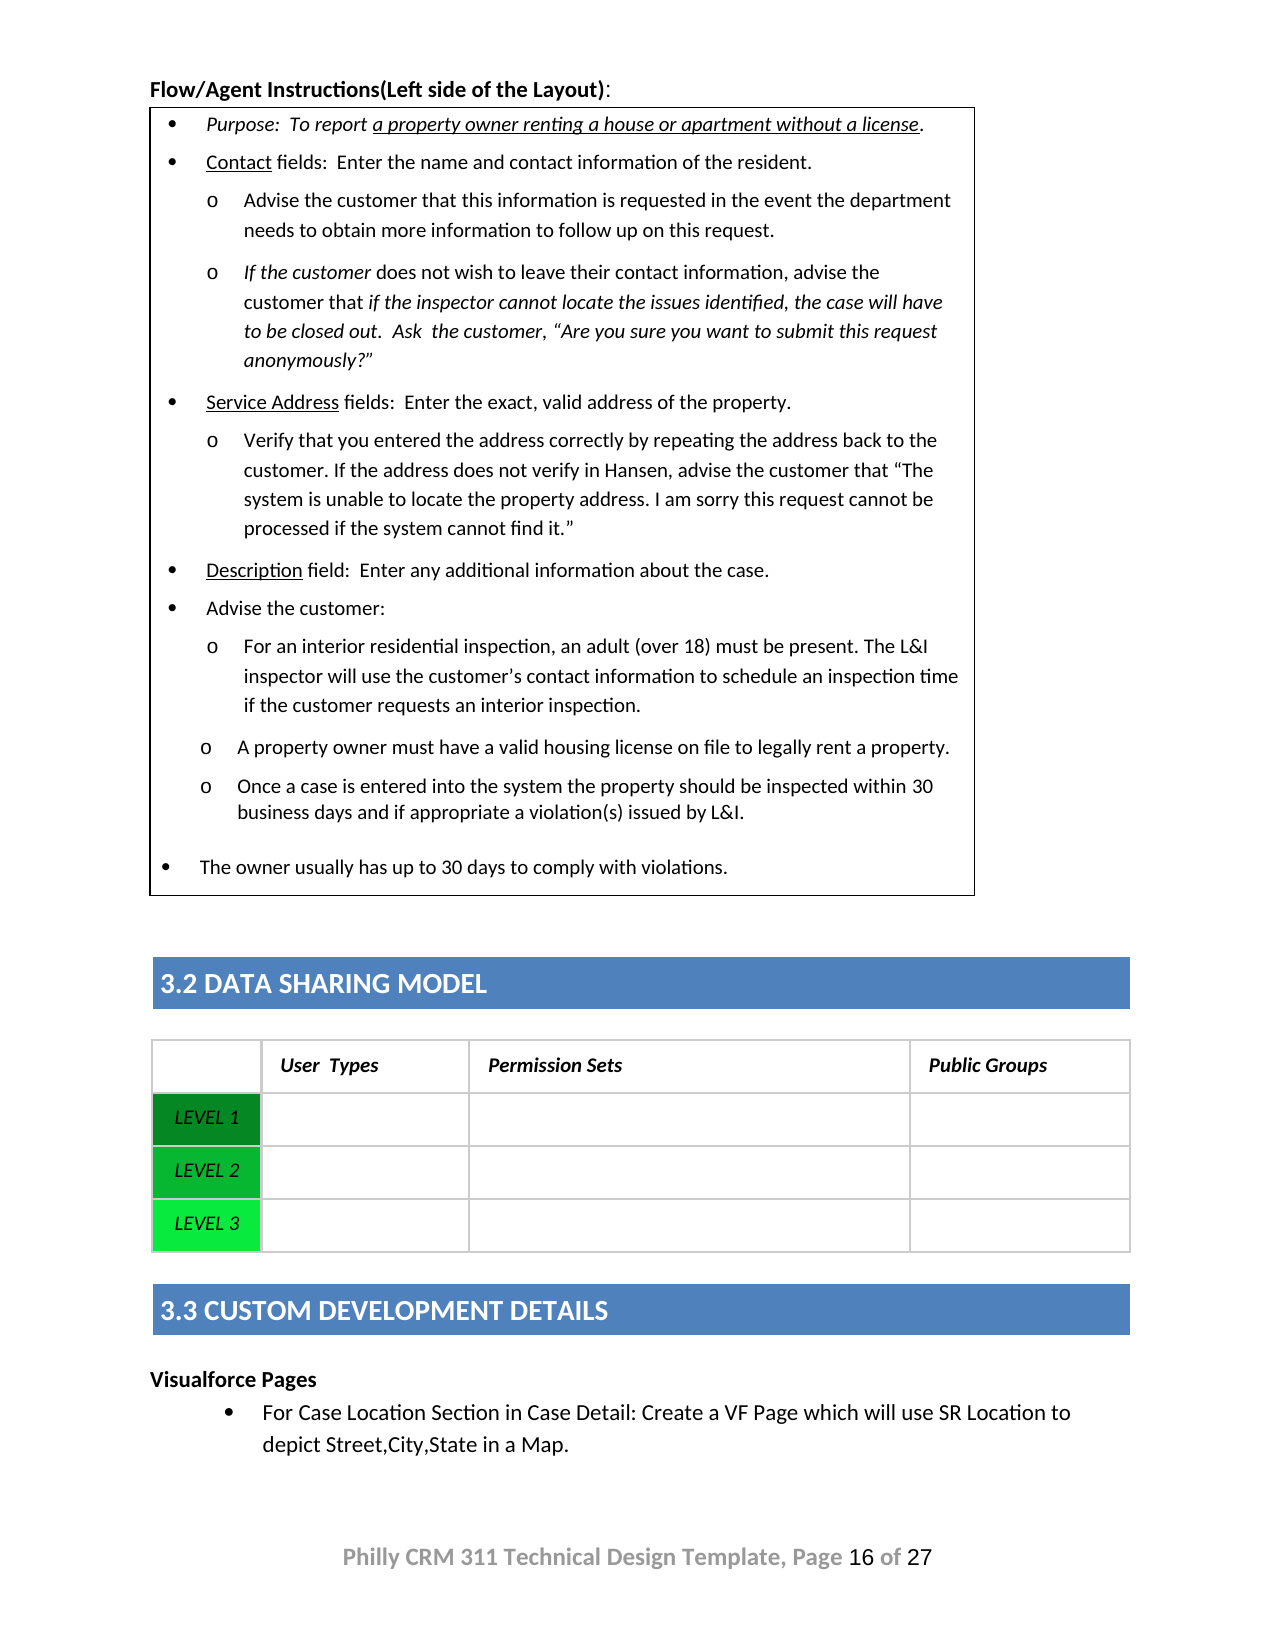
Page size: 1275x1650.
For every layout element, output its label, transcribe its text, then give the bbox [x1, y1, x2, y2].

list For Case Location Section in Case Detail: Create a VF Page which will use SR Location to depict Street,City,State in a Map. [225, 1398, 1125, 1458]
table_cell [263, 1200, 468, 1251]
table_header Public Groups [911, 1041, 1129, 1092]
table_cell LEVEL 3 [153, 1200, 260, 1251]
text Flow/Agent Instructions(Left side of the Layout): [150, 75, 1125, 103]
table_cell [911, 1147, 1129, 1198]
table_cell LEVEL 1 [153, 1094, 260, 1145]
table_header 3.3 CUSTOM DEVELOPMENT DETAILS [155, 1286, 1128, 1333]
table_cell [470, 1200, 909, 1251]
table_cell [263, 1147, 468, 1198]
table_header User Types [263, 1041, 468, 1092]
table_header 3.2 DATA SHARING MODEL [155, 959, 1128, 1006]
table_cell LEVEL 2 [153, 1147, 260, 1198]
table_header Purpose: To report a property owner renting a house or apartment without a license. Contact fields: Enter the name and contact information of the resident. Advise the customer that this information is requested in the event the department needs to obtain more information to follow up on this request. If the customer does not wish to leave their contact information, advise the customer that if the inspector cannot locate the issues identified, the case will have to be closed out. Ask the customer, “Are you sure you want to submit this request anonymously?” Service Address fields: Enter the exact, valid address of the property. Verify that you entered the address correctly by repeating the address back to the customer. If the address does not verify in Hansen, advise the customer that “The system is unable to locate the property address. I am sorry this request cannot be processed if the system cannot find it.” Description field: Enter any additional information about the case. Advise the customer: For an interior residential inspection, an adult (over 18) must be present. The L&I inspector will use the customer’s contact information to schedule an inspection time if the customer requests an interior inspection. A property owner must have a valid housing license on file to legally rent a property. Once a case is entered into the system the property should be inspected within 30 business days and if appropriate a violation(s) issued by L&I. The owner usually has up to 30 days to comply with violations. [151, 108, 974, 895]
table_cell [263, 1094, 468, 1145]
table_cell [911, 1200, 1129, 1251]
text Visualforce Pages [150, 1366, 1125, 1393]
table_header [153, 1041, 260, 1092]
table_cell [470, 1094, 909, 1145]
table_header Permission Sets [470, 1041, 909, 1092]
table_cell [470, 1147, 909, 1198]
table_cell [911, 1094, 1129, 1145]
